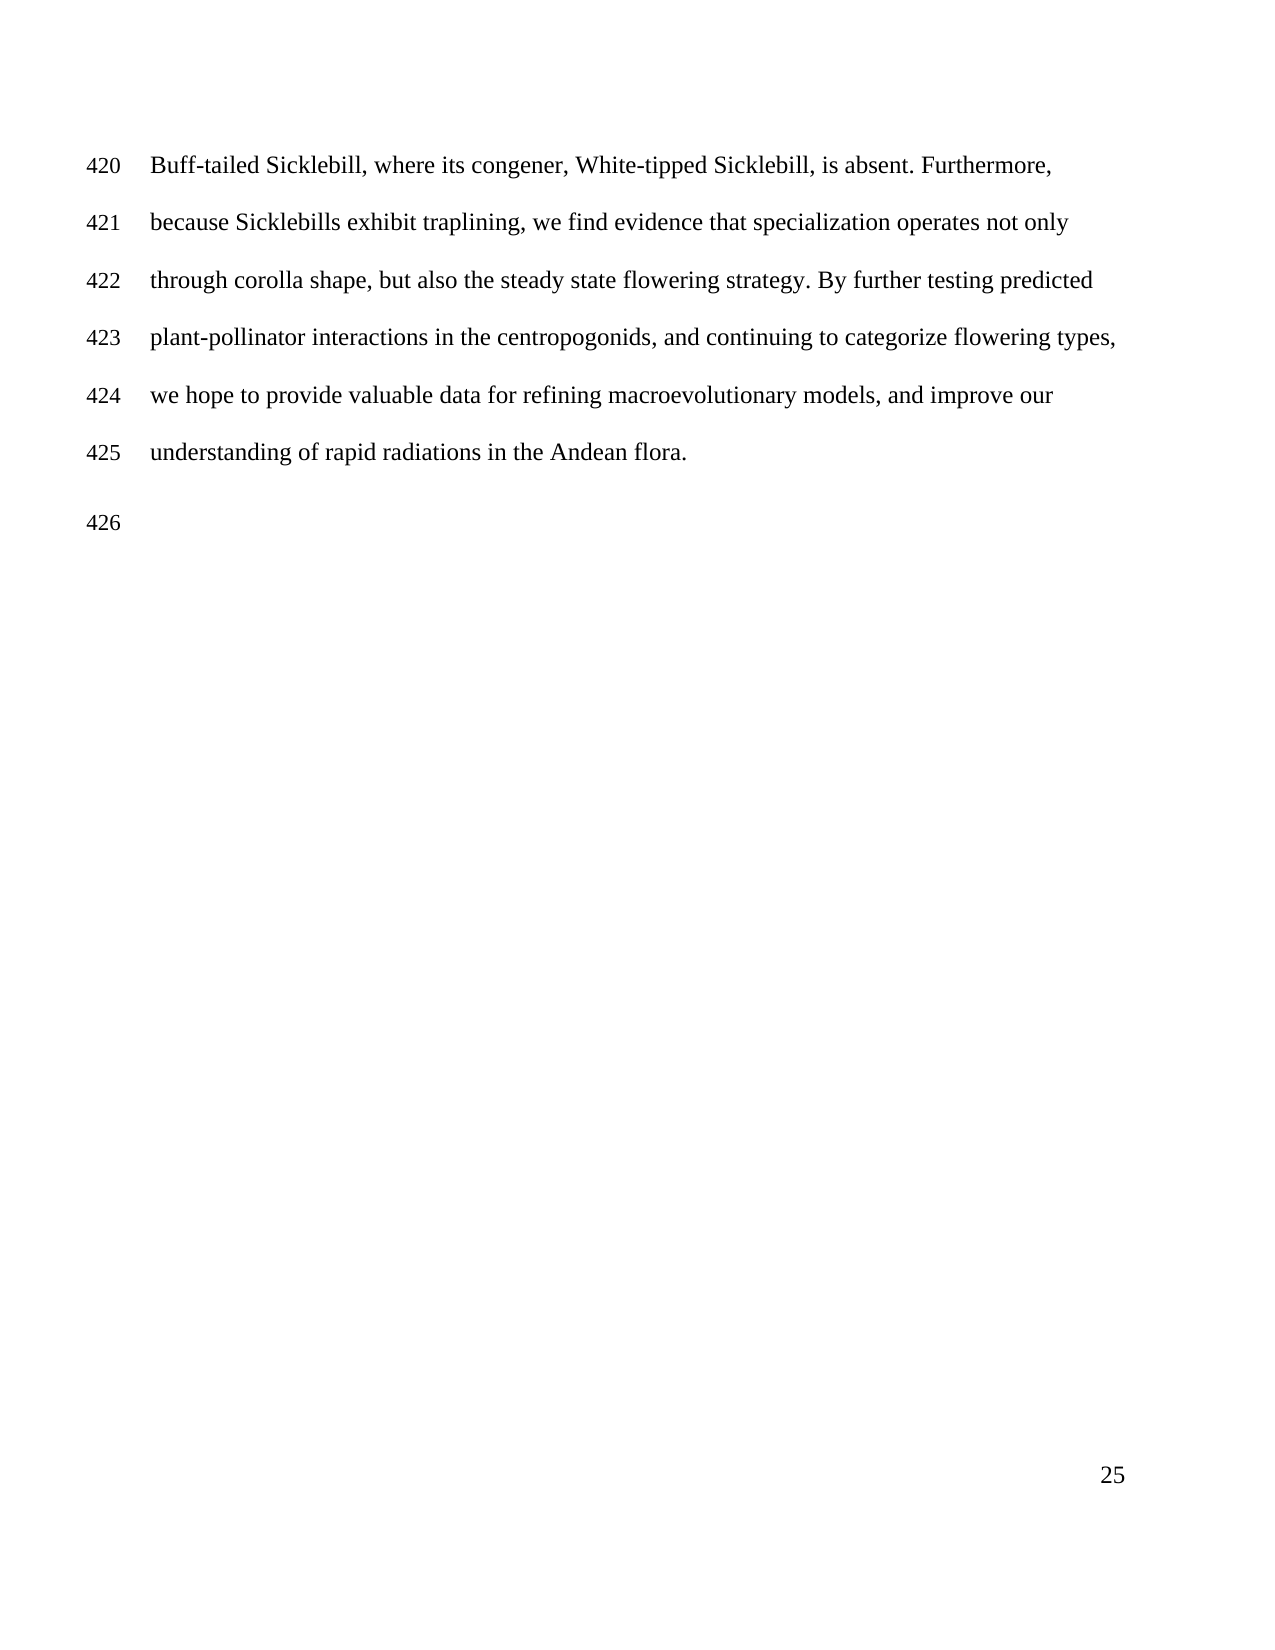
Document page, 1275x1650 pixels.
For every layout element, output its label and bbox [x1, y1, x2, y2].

text [150, 150, 1125, 466]
